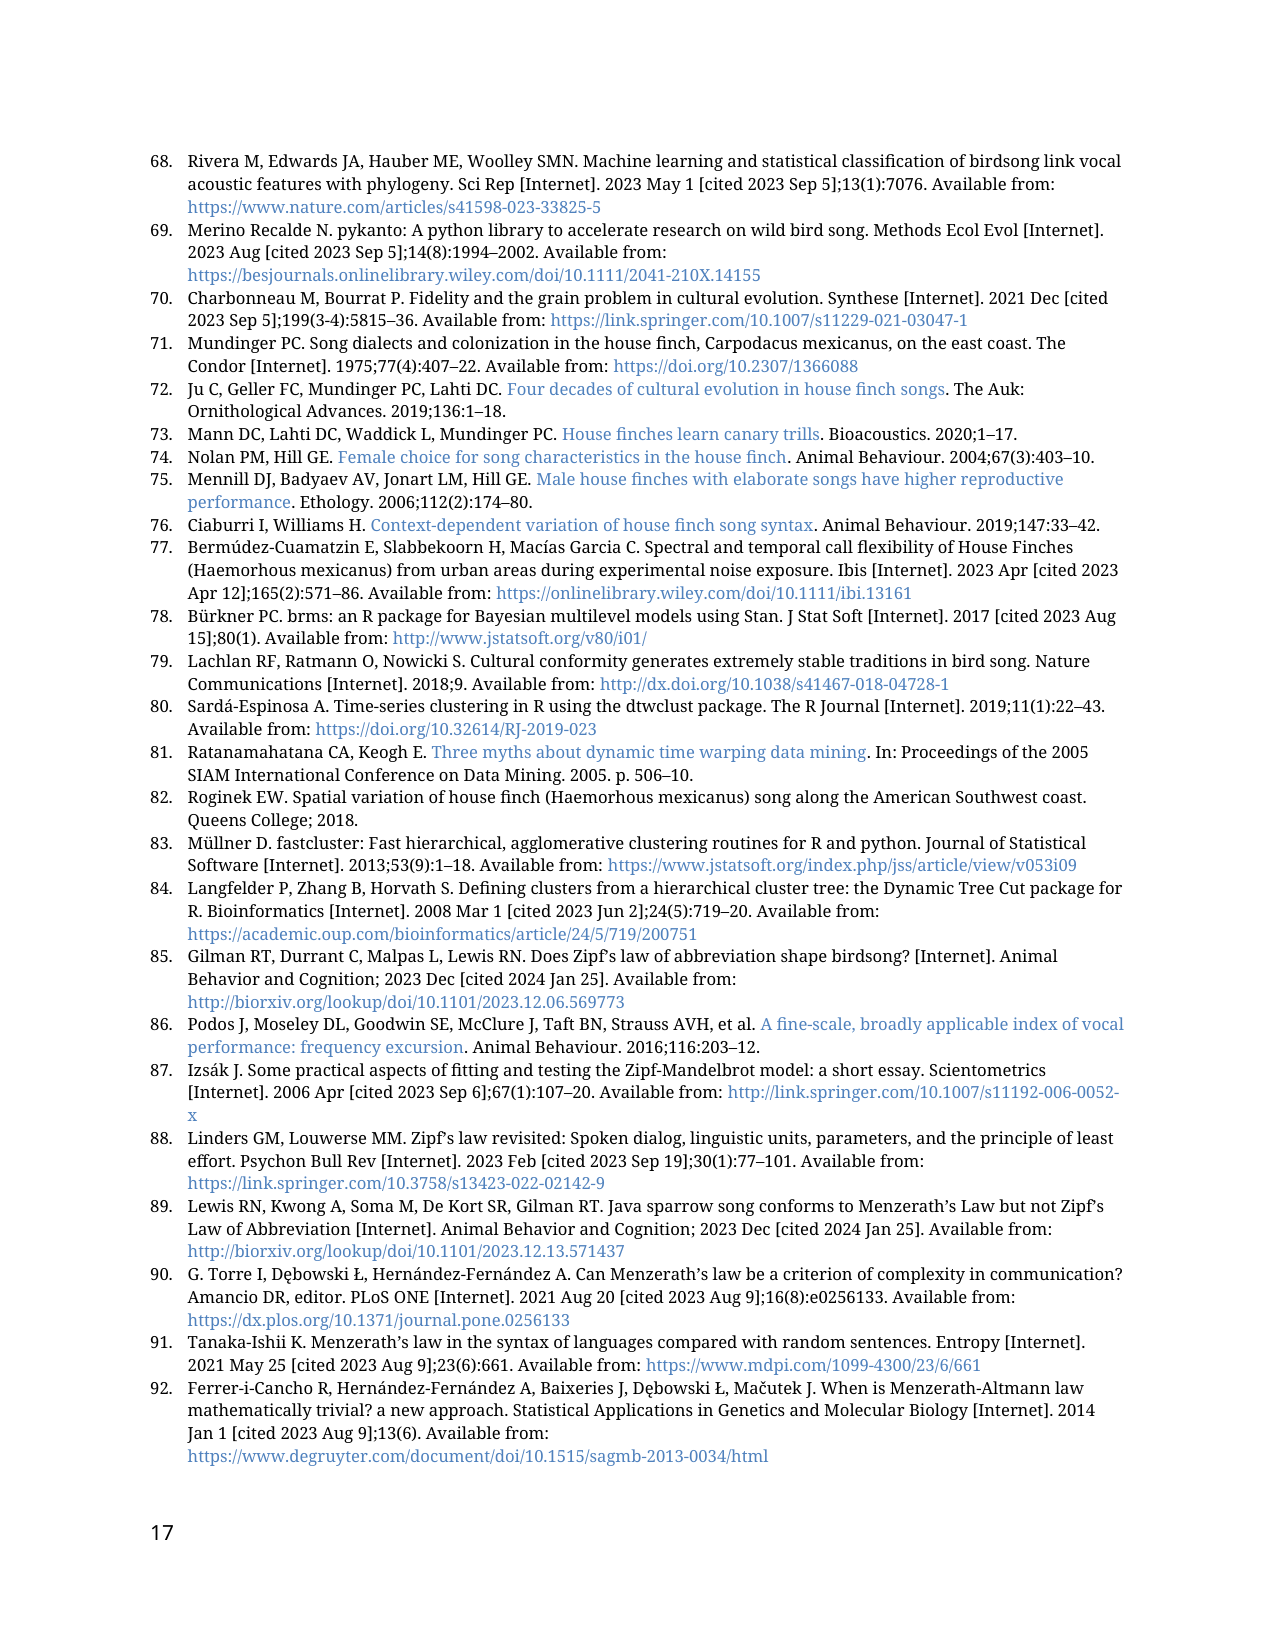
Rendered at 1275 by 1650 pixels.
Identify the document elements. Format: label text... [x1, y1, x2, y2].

text 77. Bermúdez‐Cuamatzin E, Slabbekoorn H, Macías Garcia C. Spectral and temporal call flexibility of House Finches (Haemorhous mexicanus) from urban areas during experimental noise exposure. Ibis [Internet]. 2023 Apr [cited 2023 Apr 12];165(2):571–86. Available from: https://onlinelibrary.wiley.com/doi/10.1111/ibi.13161 [150, 536, 1125, 604]
text 92. Ferrer-i-Cancho R, Hernández-Fernández A, Baixeries J, Dębowski Ł, Mačutek J. When is Menzerath-Altmann law mathematically trivial? a new approach. Statistical Applications in Genetics and Molecular Biology [Internet]. 2014 Jan 1 [cited 2023 Aug 9];13(6). Available from: https://www.degruyter.com/document/doi/10.1515/sagmb-2013-0034/html [150, 1376, 1125, 1467]
text 73. Mann DC, Lahti DC, Waddick L, Mundinger PC. House finches learn canary trills. Bioacoustics. 2020;1–17. [150, 422, 1125, 445]
text 72. Ju C, Geller FC, Mundinger PC, Lahti DC. Four decades of cultural evolution in house finch songs. The Auk: Ornithological Advances. 2019;136:1–18. [150, 377, 1125, 422]
text 90. G. Torre I, Dębowski Ł, Hernández-Fernández A. Can Menzerath’s law be a criterion of complexity in communication? Amancio DR, editor. PLoS ONE [Internet]. 2021 Aug 20 [cited 2023 Aug 9];16(8):e0256133. Available from: https://dx.plos.org/10.1371/journal.pone.0256133 [150, 1263, 1125, 1331]
text 89. Lewis RN, Kwong A, Soma M, De Kort SR, Gilman RT. Java sparrow song conforms to Menzerath’s Law but not Zipf’s Law of Abbreviation [Internet]. Animal Behavior and Cognition; 2023 Dec [cited 2024 Jan 25]. Available from: http://biorxiv.org/lookup/doi/10.1101/2023.12.13.571437 [150, 1194, 1125, 1263]
text 81. Ratanamahatana CA, Keogh E. Three myths about dynamic time warping data mining. In: Proceedings of the 2005 SIAM International Conference on Data Mining. 2005. p. 506–10. [150, 740, 1125, 786]
text 68. Rivera M, Edwards JA, Hauber ME, Woolley SMN. Machine learning and statistical classification of birdsong link vocal acoustic features with phylogeny. Sci Rep [Internet]. 2023 May 1 [cited 2023 Sep 5];13(1):7076. Available from: https://www.nature.com/articles/s41598-023-33825-5 [150, 150, 1125, 218]
text 74. Nolan PM, Hill GE. Female choice for song characteristics in the house finch. Animal Behaviour. 2004;67(3):403–10. [150, 445, 1125, 468]
text 83. Müllner D. fastcluster: Fast hierarchical, agglomerative clustering routines for R and python. Journal of Statistical Software [Internet]. 2013;53(9):1–18. Available from: https://www.jstatsoft.org/index.php/jss/article/view/v053i09 [150, 831, 1125, 877]
text 69. Merino Recalde N. pykanto: A python library to accelerate research on wild bird song. Methods Ecol Evol [Internet]. 2023 Aug [cited 2023 Sep 5];14(8):1994–2002. Available from: https://besjournals.onlinelibrary.wiley.com/doi/10.1111/2041-210X.14155 [150, 218, 1125, 286]
text 78. Bürkner PC. brms: an R package for Bayesian multilevel models using Stan. J Stat Soft [Internet]. 2017 [cited 2023 Aug 15];80(1). Available from: http://www.jstatsoft.org/v80/i01/ [150, 604, 1125, 649]
text 82. Roginek EW. Spatial variation of house finch (Haemorhous mexicanus) song along the American Southwest coast. Queens College; 2018. [150, 786, 1125, 831]
text 80. Sardá-Espinosa A. Time-series clustering in R using the dtwclust package. The R Journal [Internet]. 2019;11(1):22–43. Available from: https://doi.org/10.32614/RJ-2019-023 [150, 695, 1125, 740]
text 75. Mennill DJ, Badyaev AV, Jonart LM, Hill GE. Male house finches with elaborate songs have higher reproductive performance. Ethology. 2006;112(2):174–80. [150, 468, 1125, 513]
text 91. Tanaka-Ishii K. Menzerath’s law in the syntax of languages compared with random sentences. Entropy [Internet]. 2021 May 25 [cited 2023 Aug 9];23(6):661. Available from: https://www.mdpi.com/1099-4300/23/6/661 [150, 1331, 1125, 1376]
text 71. Mundinger PC. Song dialects and colonization in the house finch, Carpodacus mexicanus, on the east coast. The Condor [Internet]. 1975;77(4):407–22. Available from: https://doi.org/10.2307/1366088 [150, 332, 1125, 377]
text 70. Charbonneau M, Bourrat P. Fidelity and the grain problem in cultural evolution. Synthese [Internet]. 2021 Dec [cited 2023 Sep 5];199(3-4):5815–36. Available from: https://link.springer.com/10.1007/s11229-021-03047-1 [150, 286, 1125, 332]
text 85. Gilman RT, Durrant C, Malpas L, Lewis RN. Does Zipf’s law of abbreviation shape birdsong? [Internet]. Animal Behavior and Cognition; 2023 Dec [cited 2024 Jan 25]. Available from: http://biorxiv.org/lookup/doi/10.1101/2023.12.06.569773 [150, 945, 1125, 1013]
text 76. Ciaburri I, Williams H. Context-dependent variation of house finch song syntax. Animal Behaviour. 2019;147:33–42. [150, 513, 1125, 536]
text 79. Lachlan RF, Ratmann O, Nowicki S. Cultural conformity generates extremely stable traditions in bird song. Nature Communications [Internet]. 2018;9. Available from: http://dx.doi.org/10.1038/s41467-018-04728-1 [150, 649, 1125, 695]
text 84. Langfelder P, Zhang B, Horvath S. Defining clusters from a hierarchical cluster tree: the Dynamic Tree Cut package for R. Bioinformatics [Internet]. 2008 Mar 1 [cited 2023 Jun 2];24(5):719–20. Available from: https://academic.oup.com/bioinformatics/article/24/5/719/200751 [150, 877, 1125, 945]
text 86. Podos J, Moseley DL, Goodwin SE, McClure J, Taft BN, Strauss AVH, et al. A fine-scale, broadly applicable index of vocal performance: frequency excursion. Animal Behaviour. 2016;116:203–12. [150, 1013, 1125, 1058]
text 88. Linders GM, Louwerse MM. Zipf’s law revisited: Spoken dialog, linguistic units, parameters, and the principle of least effort. Psychon Bull Rev [Internet]. 2023 Feb [cited 2023 Sep 19];30(1):77–101. Available from: https://link.springer.com/10.3758/s13423-022-02142-9 [150, 1126, 1125, 1194]
text 87. Izsák J. Some practical aspects of fitting and testing the Zipf-Mandelbrot model: a short essay. Scientometrics [Internet]. 2006 Apr [cited 2023 Sep 6];67(1):107–20. Available from: http://link.springer.com/10.1007/s11192-006-0052-x [150, 1058, 1125, 1126]
